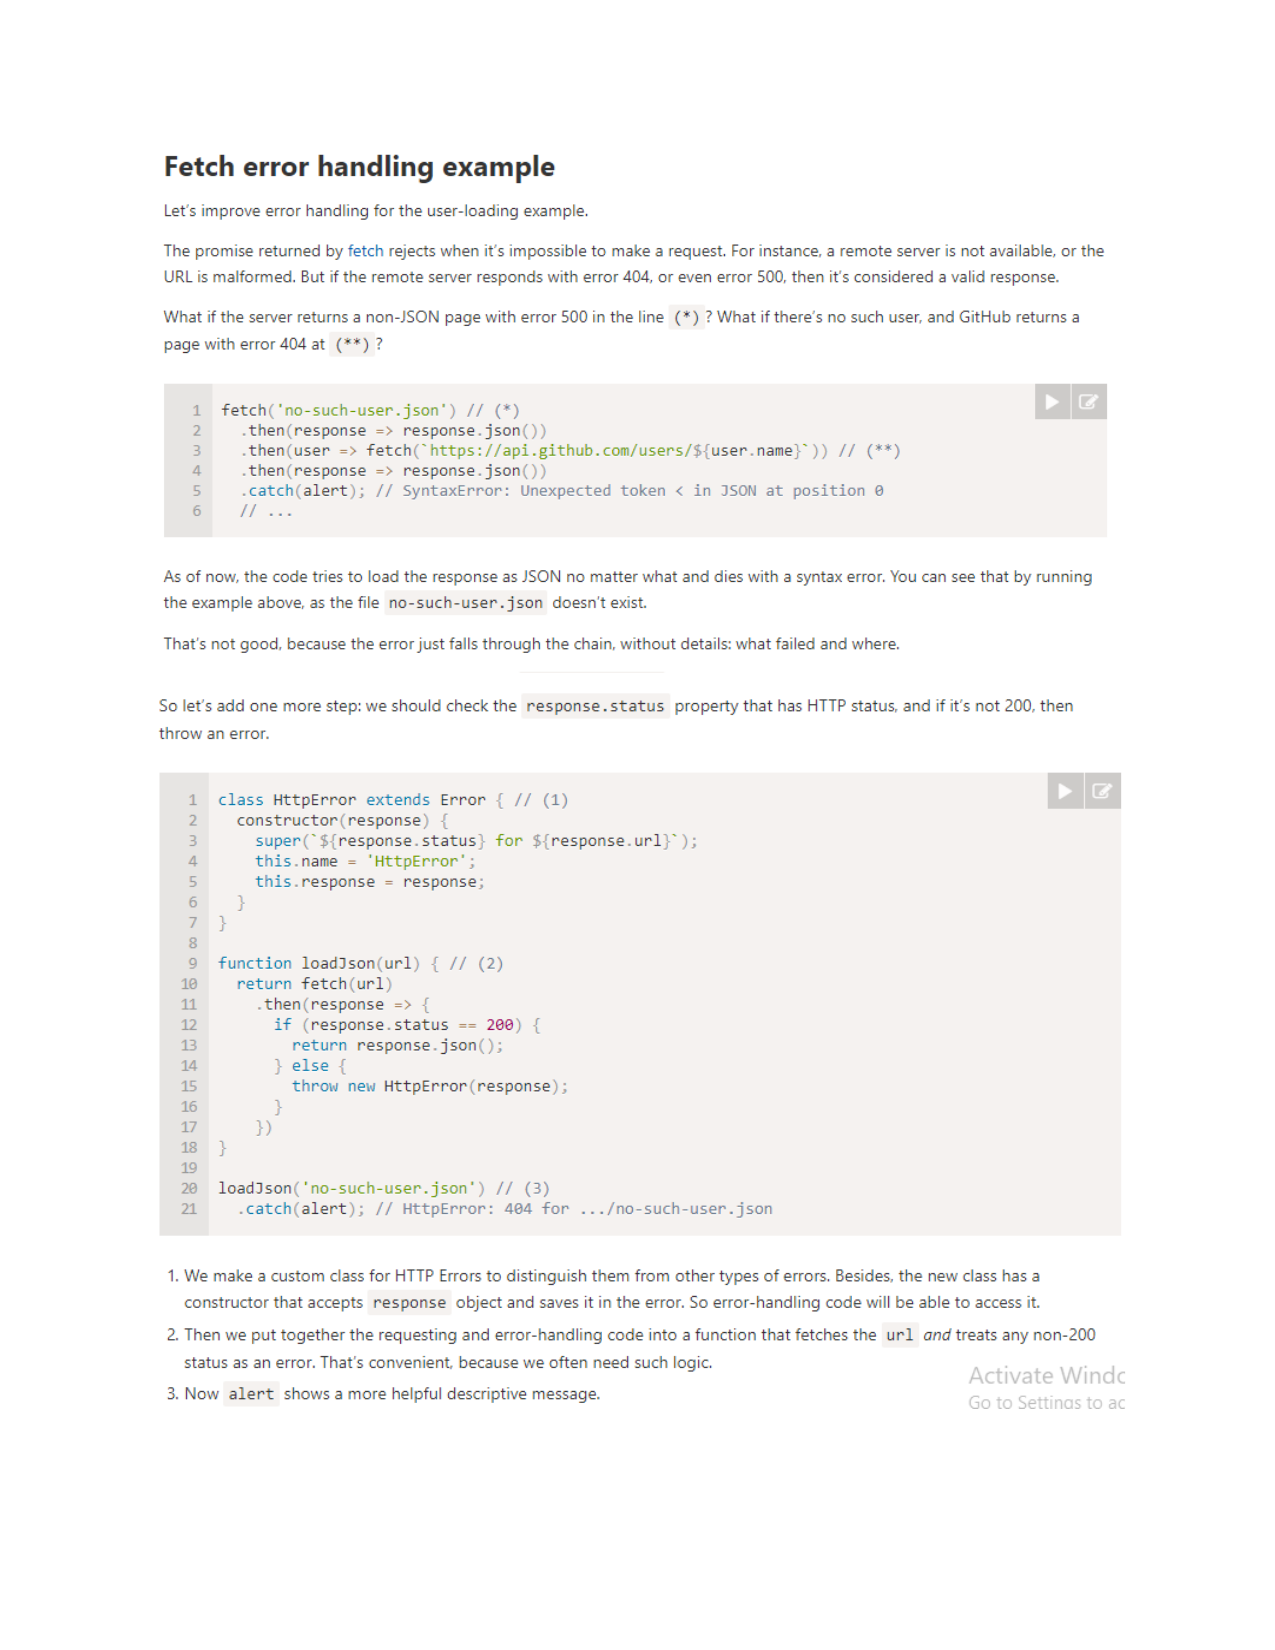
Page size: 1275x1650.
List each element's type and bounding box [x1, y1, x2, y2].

picture [150, 691, 1125, 1409]
picture [150, 150, 1125, 673]
